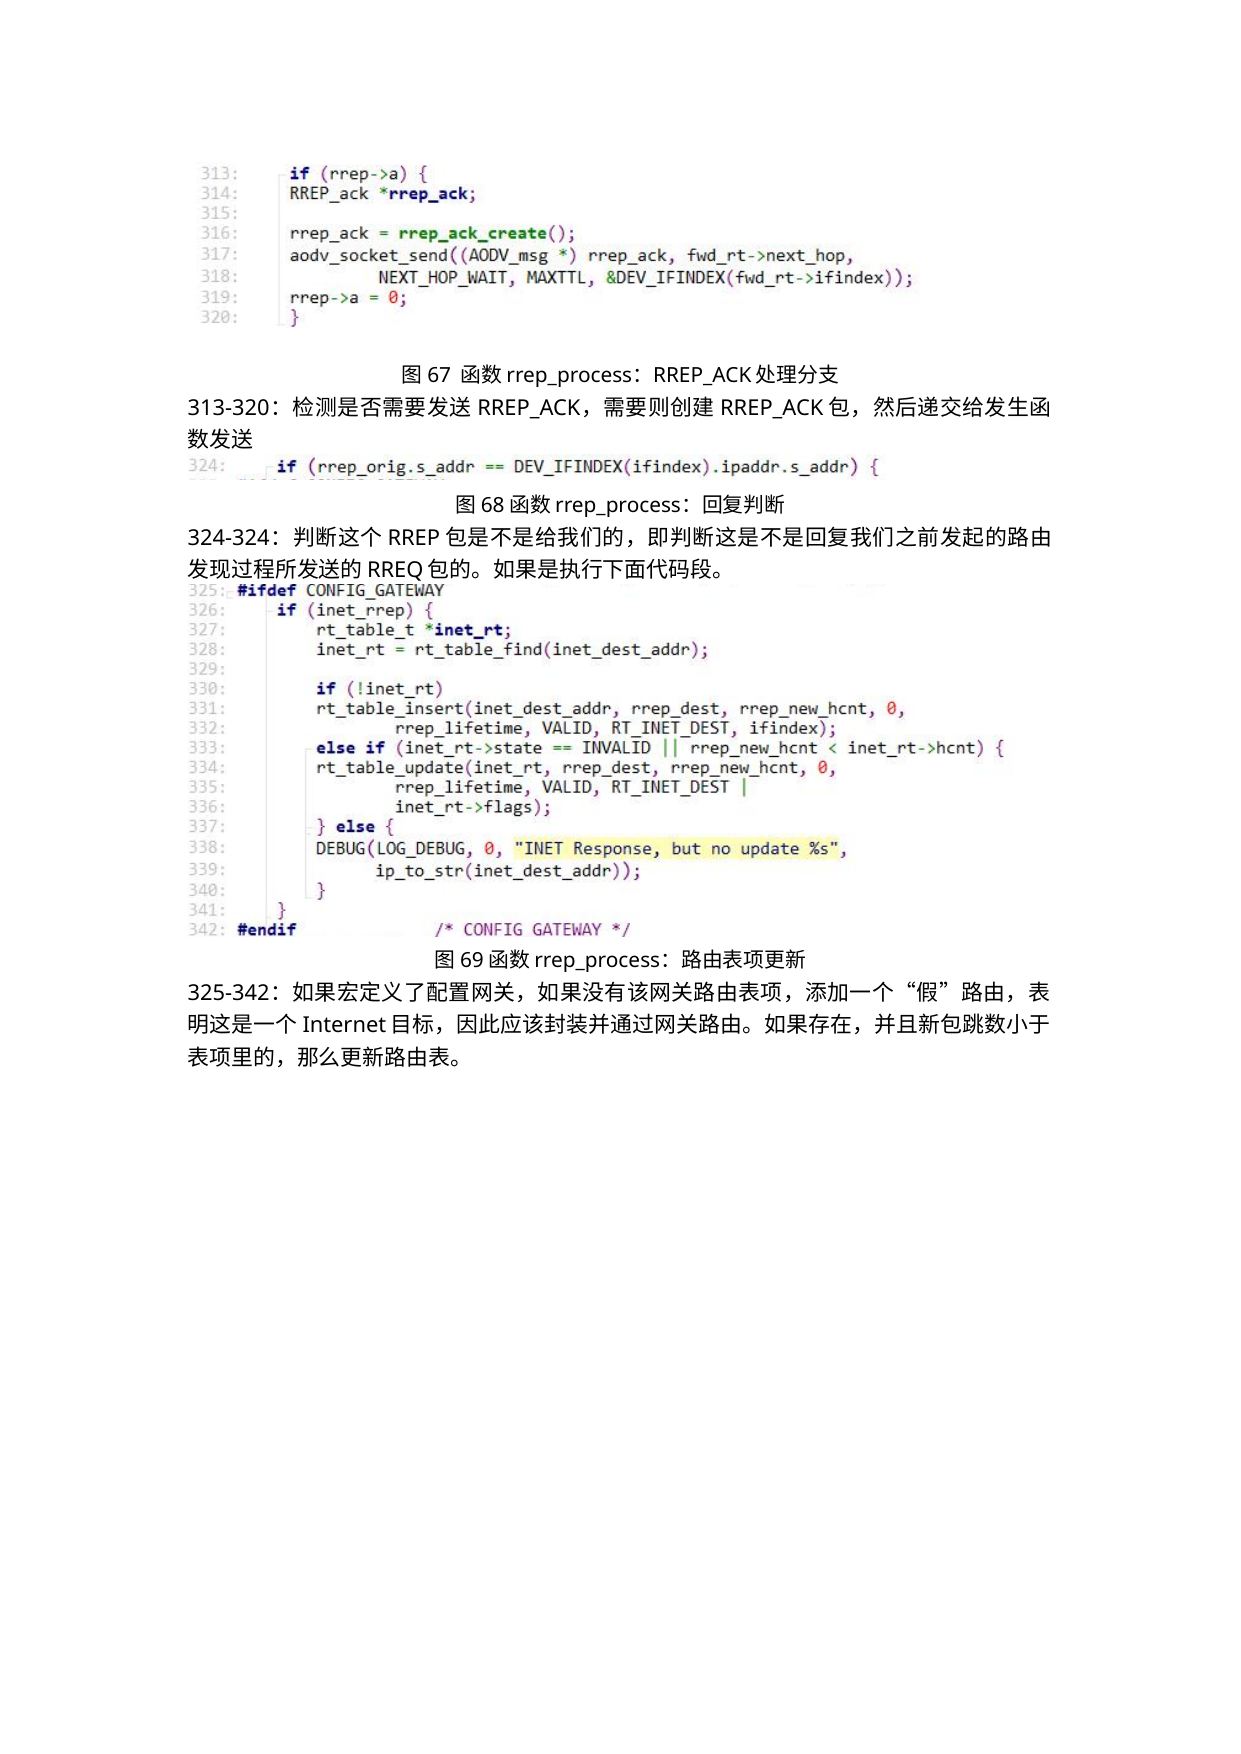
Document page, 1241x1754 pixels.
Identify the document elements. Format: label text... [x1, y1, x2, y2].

text 324-324：判断这个RREP包是不是给我们的，即判断这是不是回复我们之前发起的路由发现过程所发送的RREQ包的。如果是执行下面代码段。 [187, 519, 1053, 584]
text 图 67 函数rrep_process：RREP_ACK处理分支 [187, 357, 1053, 389]
text 图 68 函数rrep_process：回复判断 [187, 487, 1053, 519]
picture [187, 454, 1053, 480]
picture [187, 162, 1053, 328]
text 图 69 函数rrep_process：路由表项更新 [187, 942, 1053, 974]
text 313-320：检测是否需要发送RREP_ACK，需要则创建RREP_ACK包，然后递交给发生函数发送 [187, 389, 1053, 454]
picture [187, 584, 1053, 937]
text 325-342：如果宏定义了配置网关，如果没有该网关路由表项，添加一个“假”路由，表明这是一个Internet目标，因此应该封装并通过网关路由。如果存在，并且新包跳数小于表项里的，那么更新路由表。 [187, 974, 1053, 1072]
